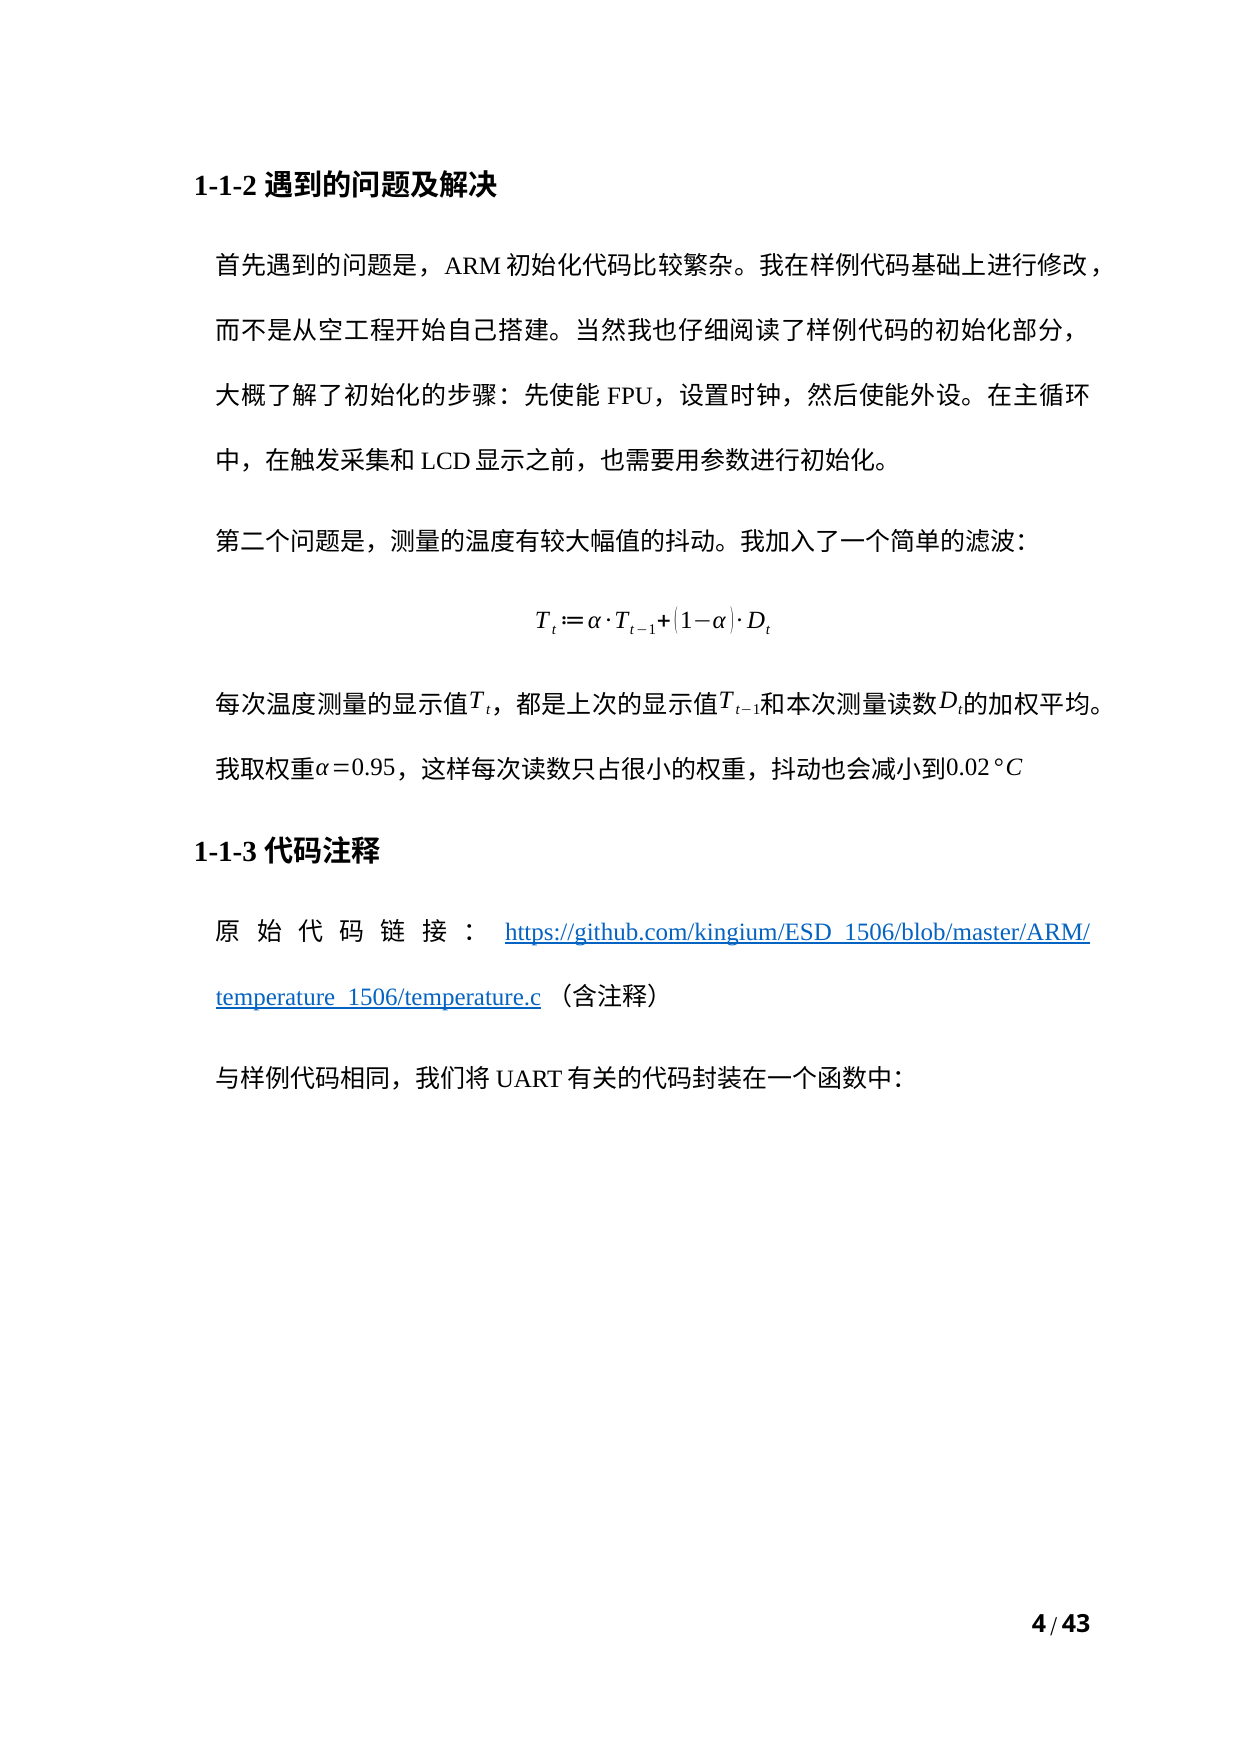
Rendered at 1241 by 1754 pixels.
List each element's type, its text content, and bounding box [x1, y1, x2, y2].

text 1-1-3 代码注释 [194, 816, 1090, 881]
text 与样例代码相同，我们将UART有关的代码封装在一个函数中： [216, 1044, 1090, 1109]
text 第二个问题是，测量的温度有较大幅值的抖动。我加入了一个简单的滤波： [216, 507, 1090, 572]
text 每次温度测量的显示值，都是上次的显示值和本次测量读数的加权平均。我取权重，这样每次读数只占很小的权重，抖动也会减小到 [216, 670, 1090, 800]
text 1-1-2 遇到的问题及解决 [194, 150, 1090, 215]
text 首先遇到的问题是，ARM初始化代码比较繁杂。我在样例代码基础上进行修改，而不是从空工程开始自己搭建。当然我也仔细阅读了样例代码的初始化部分，大概了解了初始化的步骤：先使能FPU，设置时钟，然后使能外设。在主循环中，在触发采集和LCD显示之前，也需要用参数进行初始化。 [216, 231, 1090, 491]
text 原始代码链接：https://github.com/kingium/ESD_1506/blob/master/ARM/temperature_1506/temperature.c （含注释） [216, 897, 1090, 1027]
